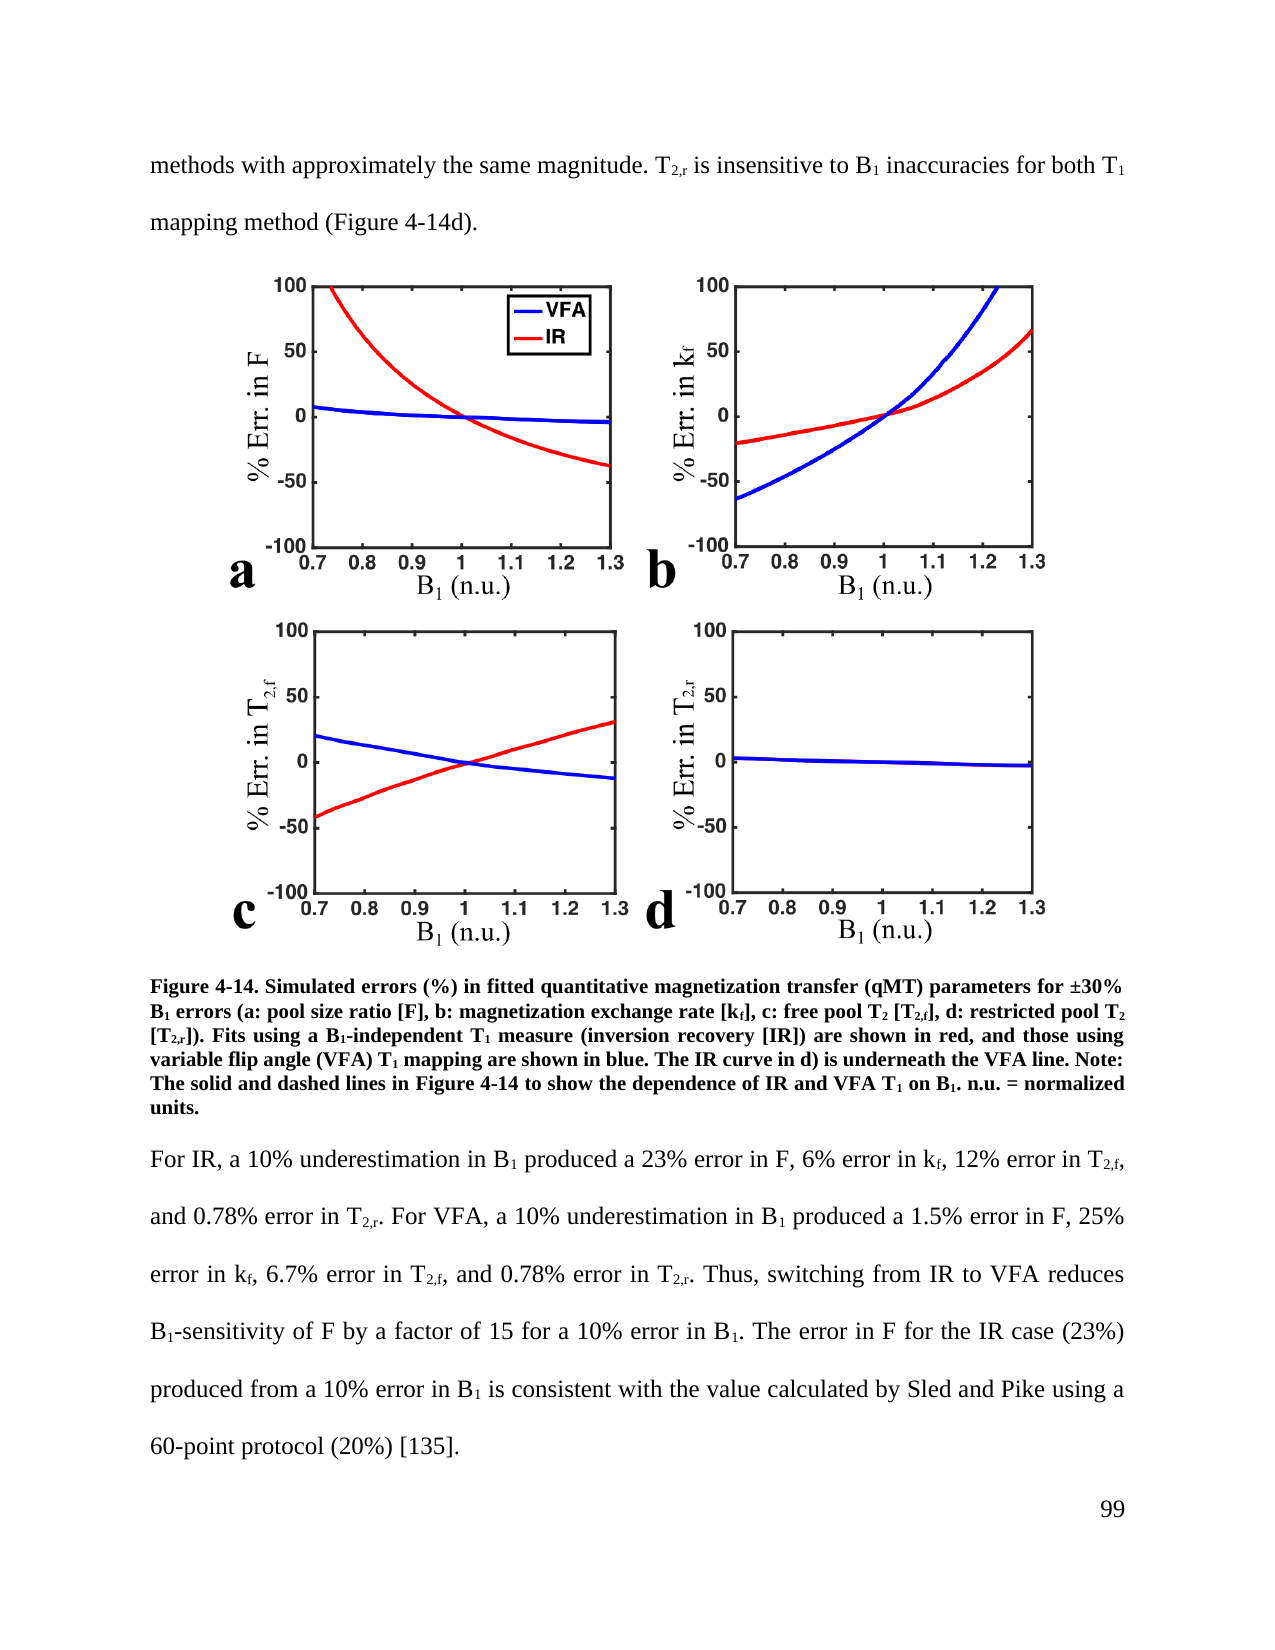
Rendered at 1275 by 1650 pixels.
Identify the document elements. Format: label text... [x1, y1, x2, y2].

picture [230, 277, 1045, 946]
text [150, 150, 1125, 236]
text For IR, a 10% underestimation in B1 produced a 23% error in F, 6% error in kf, 12% error in T2,f, and 0.78% error in T2,r. For VFA, a 10% underestimation in B1 produced a 1.5% error in F, 25% error in kf, 6.7% error in T2,f, and 0.78% error in T2,r. Thus, switching from IR to VFA reduces B1-sensitivity of F by a factor of 15 for a 10% error in B1. The error in F for the IR case (23%) produced from a 10% error in B1 is consistent with the value calculated by Sled and Pike using a 60-point protocol (20%) [135]. [150, 1144, 1125, 1460]
